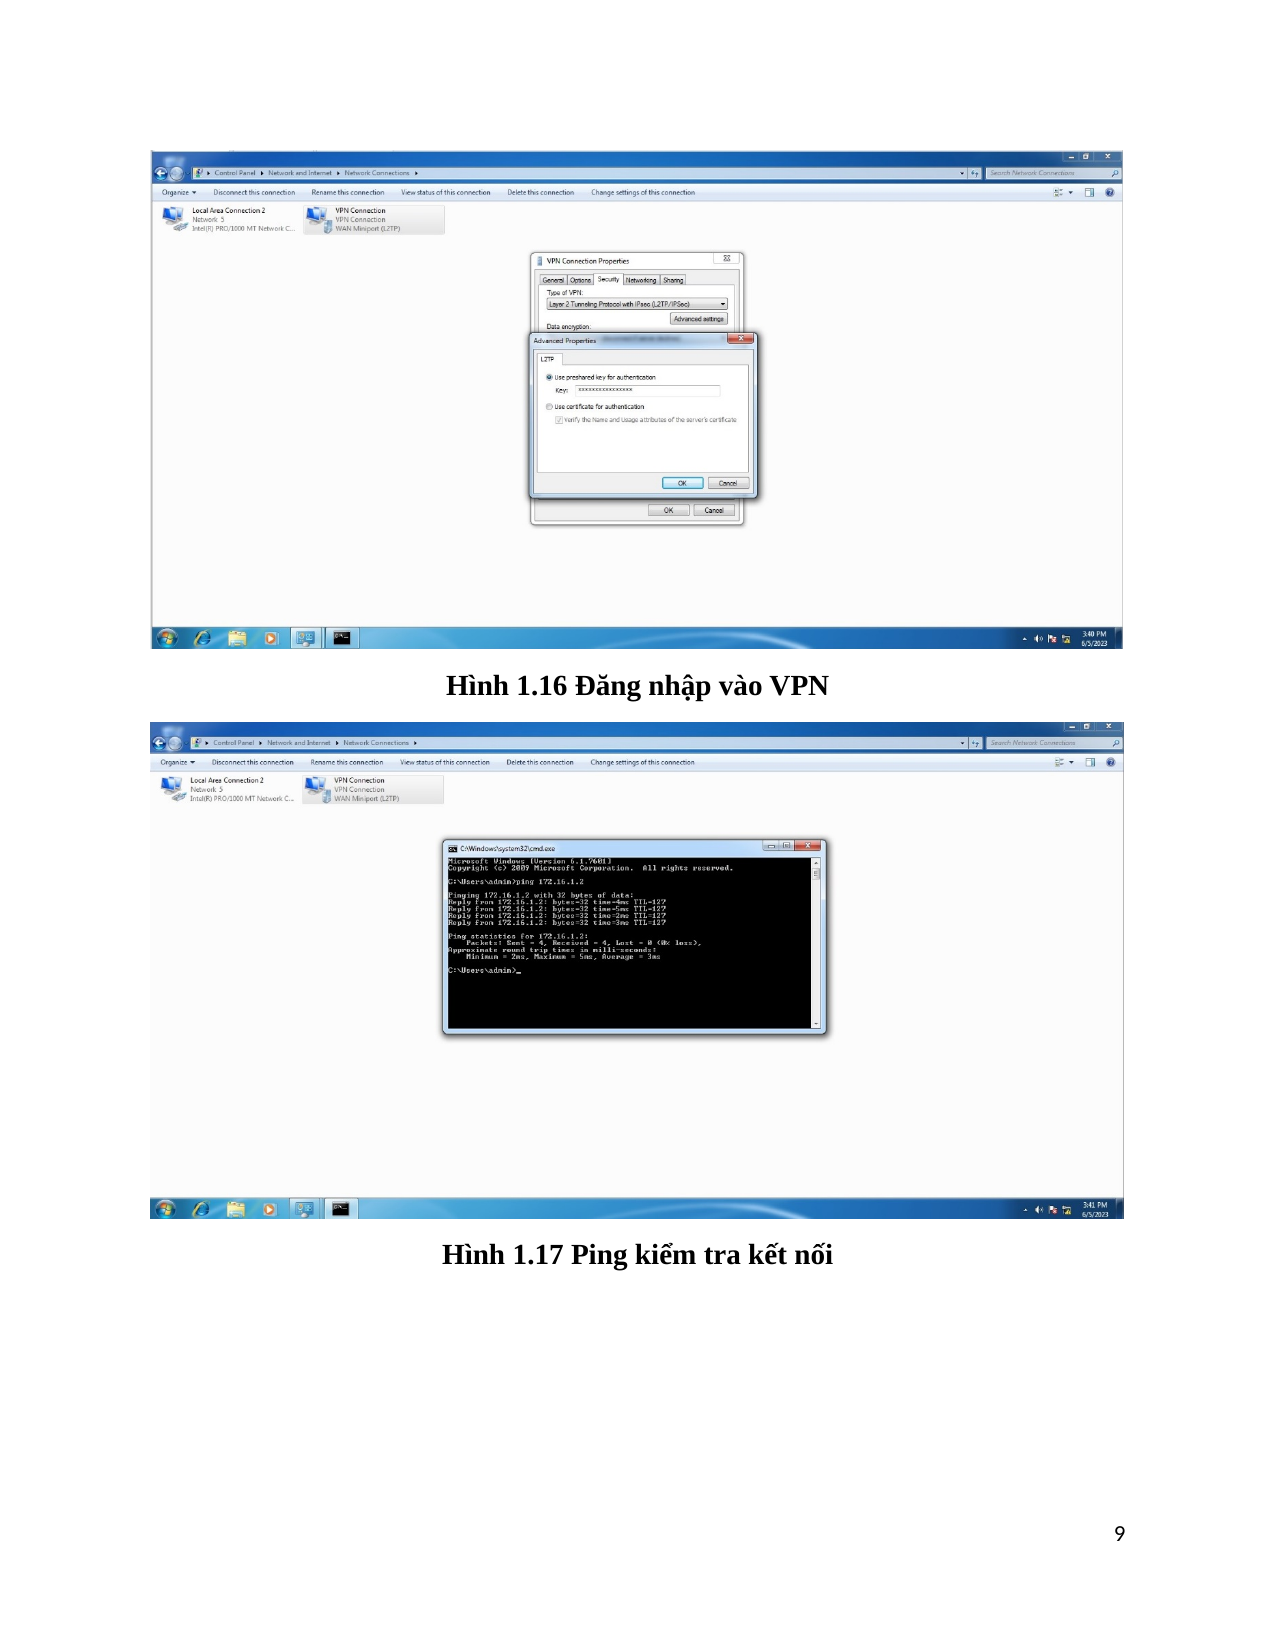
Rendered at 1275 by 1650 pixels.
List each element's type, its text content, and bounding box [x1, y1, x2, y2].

text Hình 1.16 Đăng nhập vào VPN [150, 668, 1125, 701]
picture [150, 722, 1124, 1219]
text Hình 1.17 Ping kiểm tra kết nối [150, 1237, 1125, 1271]
picture [150, 150, 1123, 649]
